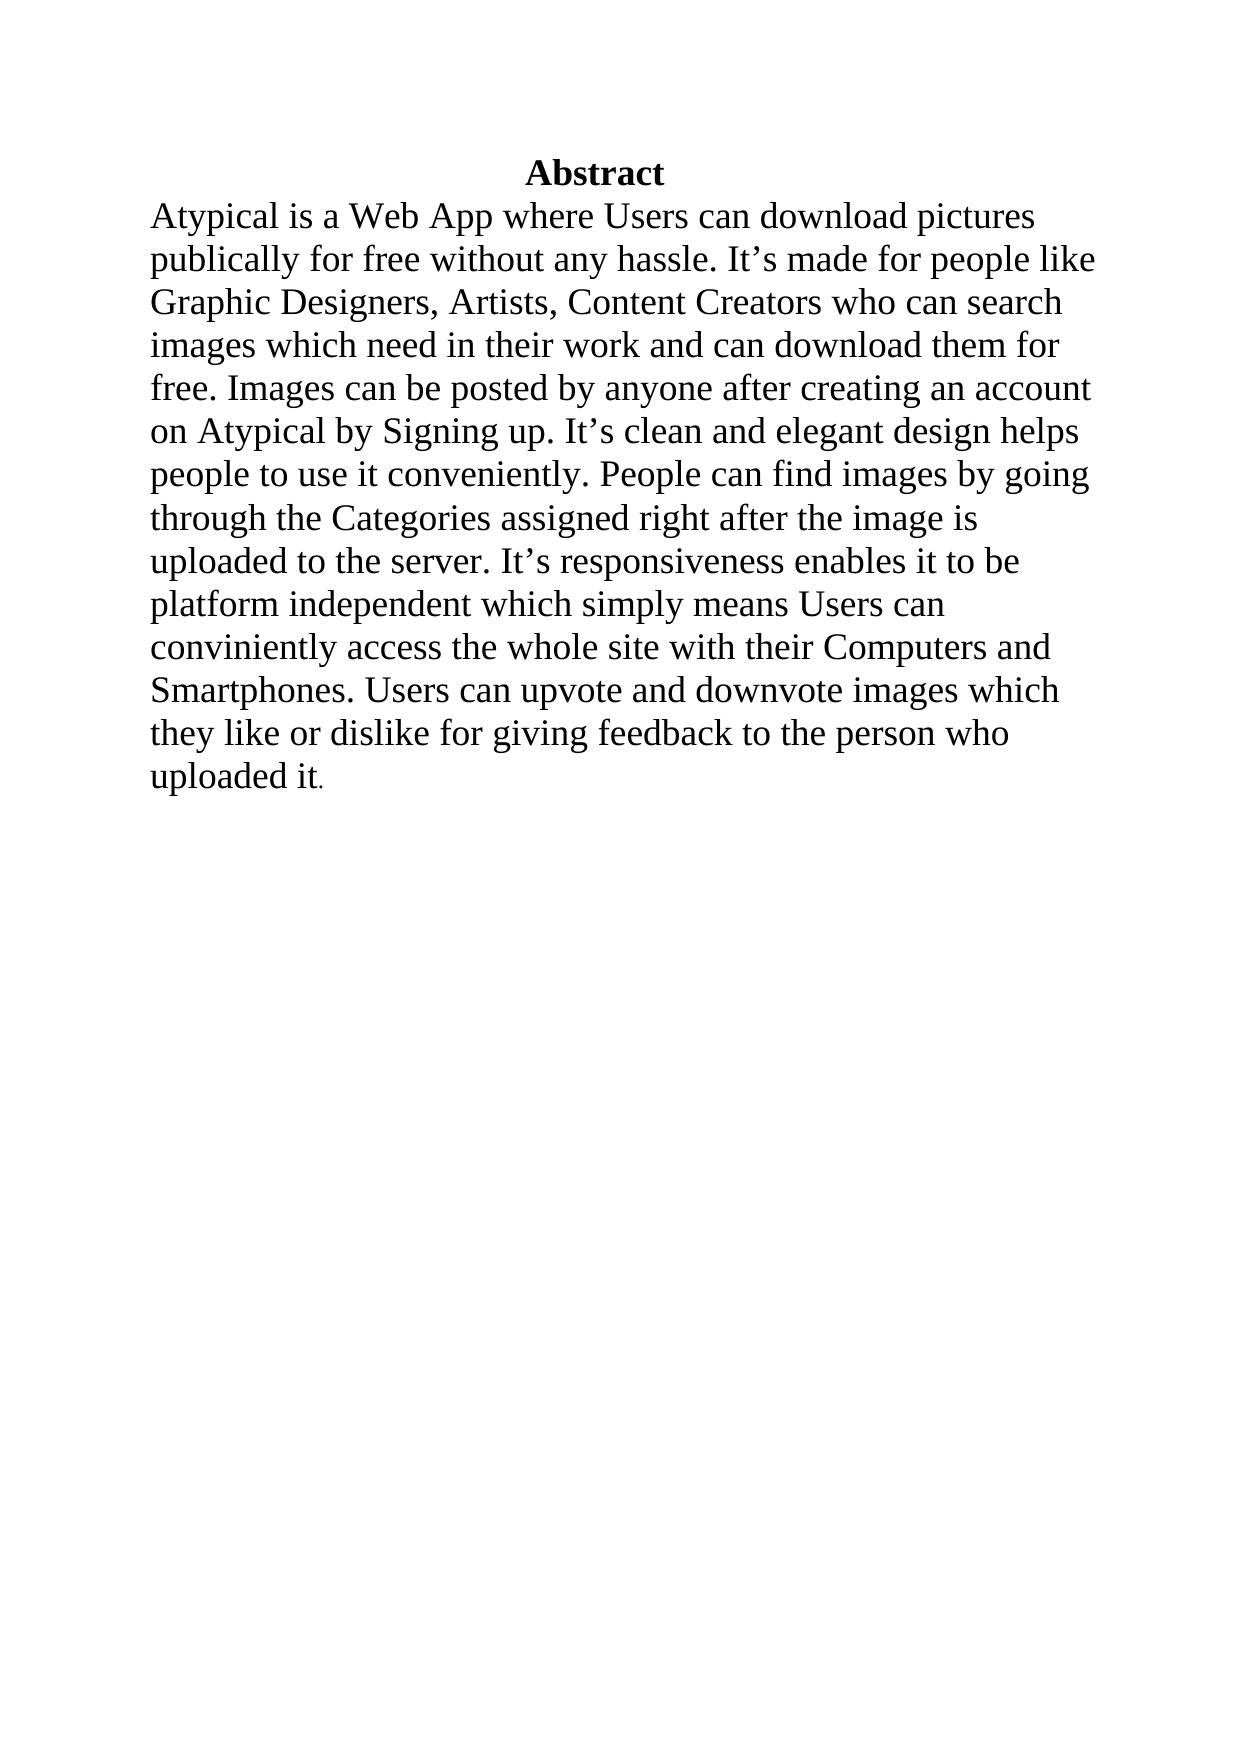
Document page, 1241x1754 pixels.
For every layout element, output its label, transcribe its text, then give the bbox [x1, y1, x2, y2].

text Abstract [150, 150, 1099, 193]
text Atypical is a Web App where Users can download pictures publically for free without any hassle. It’s made for people like Graphic Designers, Artists, Content Creators who can search images which need in their work and can download them for free. Images can be posted by anyone after creating an account on Atypical by Signing up. It’s clean and elegant design helps people to use it conveniently. People can find images by going through the Categories assigned right after the image is uploaded to the server. It’s responsiveness enables it to be platform independent which simply means Users can conviniently access the whole site with their Computers and Smartphones. Users can upvote and downvote images which they like or dislike for giving feedback to the person who uploaded it. [150, 193, 1099, 797]
